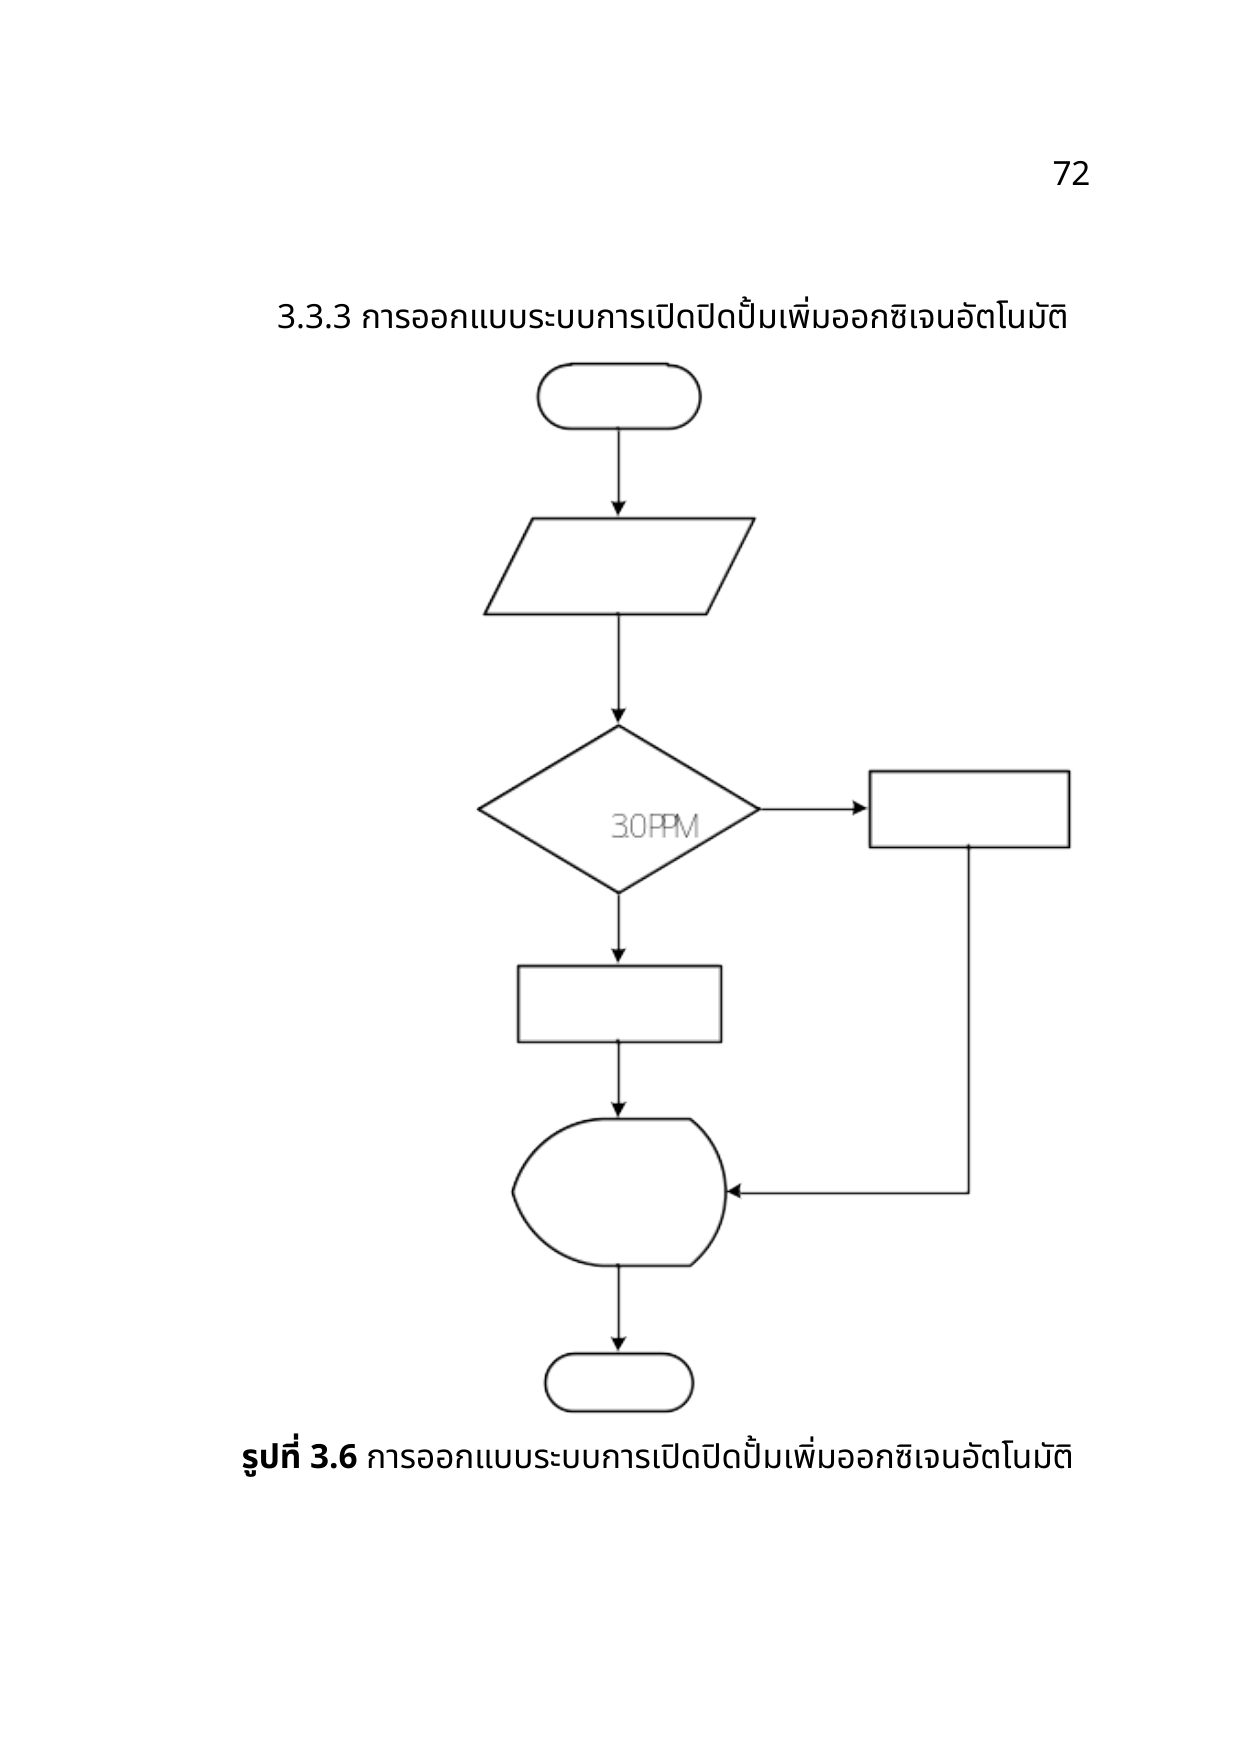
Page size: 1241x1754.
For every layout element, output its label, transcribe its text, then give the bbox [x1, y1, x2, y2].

text 3.3.3 การออกแบบระบบการเปิดปิดปั้มเพิ่มออกซิเจนอัตโนมัติ [225, 293, 1090, 344]
text รูปที่ 3.6 การออกแบบระบบการเปิดปิดปั้มเพิ่มออกซิเจนอัตโนมัติ [225, 1433, 1090, 1483]
